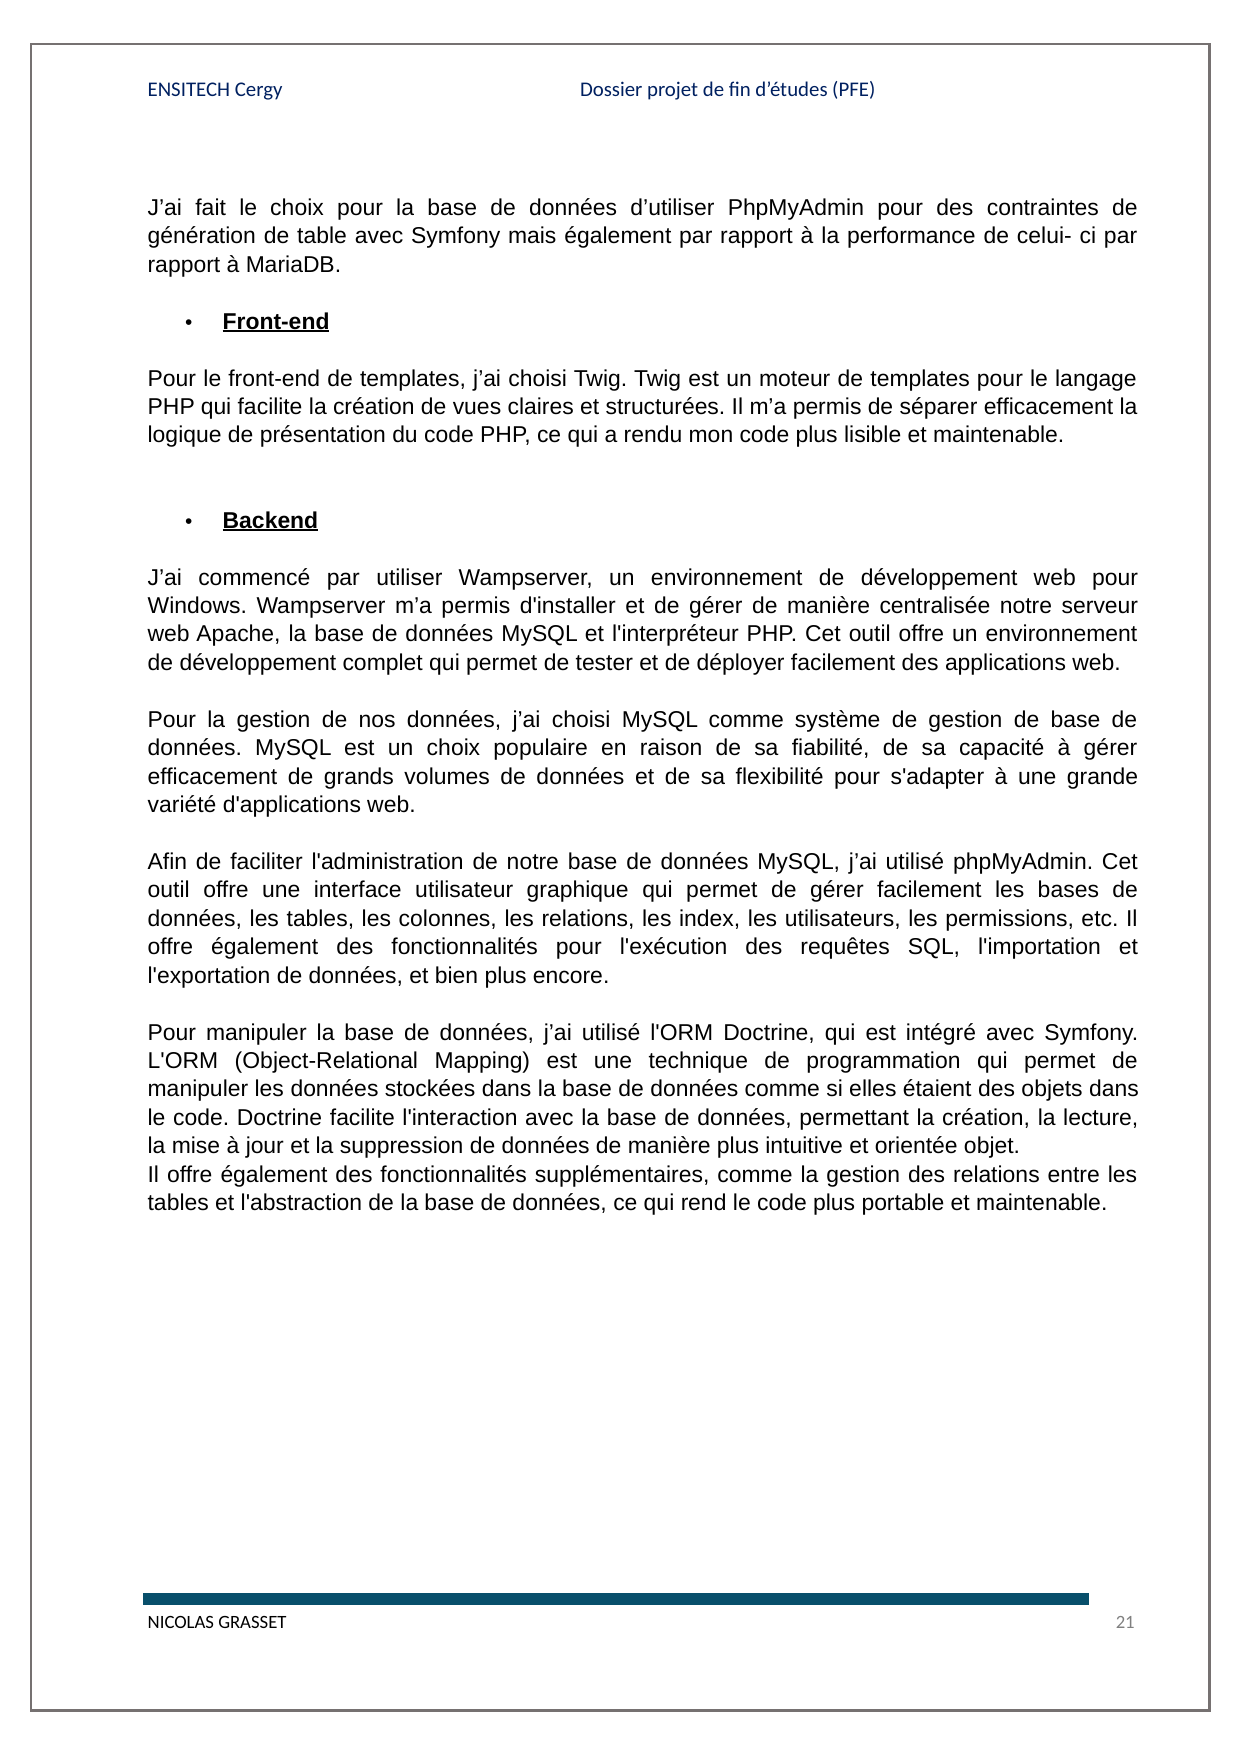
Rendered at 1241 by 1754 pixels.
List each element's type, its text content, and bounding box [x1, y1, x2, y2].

text Pour le front-end de templates, j’ai choisi Twig. Twig est un moteur de templates pour le langage PHP qui facilite la création de vues claires et structurées. Il m’a permis de séparer efficacement la logique de présentation du code PHP, ce qui a rendu mon code plus lisible et maintenable. [147, 364, 1139, 448]
text J’ai commencé par utiliser Wampserver, un environnement de développement web pour Windows. Wampserver m’a permis d'installer et de gérer de manière centralisée notre serveur web Apache, la base de données MySQL et l'interpréteur PHP. Cet outil offre un environnement de développement complet qui permet de tester et de déployer facilement des applications web. [147, 563, 1139, 675]
text Pour la gestion de nos données, j’ai choisi MySQL comme système de gestion de base de données. MySQL est un choix populaire en raison de sa fiabilité, de sa capacité à gérer efficacement de grands volumes de données et de sa flexibilité pour s'adapter à une grande variété d'applications web. [147, 706, 1139, 817]
text Afin de faciliter l'administration de notre base de données MySQL, j’ai utilisé phpMyAdmin. Cet outil offre une interface utilisateur graphique qui permet de gérer facilement les bases de données, les tables, les colonnes, les relations, les index, les utilisateurs, les permissions, etc. Il offre également des fonctionnalités pour l'exécution des requêtes SQL, l'importation et l'exportation de données, et bien plus encore. [147, 848, 1139, 988]
list Front-end [185, 308, 1139, 334]
text Pour manipuler la base de données, j’ai utilisé l'ORM Doctrine, qui est intégré avec Symfony. L'ORM (Object-Relational Mapping) est une technique de programmation qui permet de manipuler les données stockées dans la base de données comme si elles étaient des objets dans le code. Doctrine facilite l'interaction avec la base de données, permettant la création, la lecture, la mise à jour et la suppression de données de manière plus intuitive et orientée objet. [147, 1018, 1139, 1159]
text Il offre également des fonctionnalités supplémentaires, comme la gestion des relations entre les tables et l'abstraction de la base de données, ce qui rend le code plus portable et maintenable. [147, 1161, 1139, 1216]
text J’ai fait le choix pour la base de données d’utiliser PhpMyAdmin pour des contraintes de génération de table avec Symfony mais également par rapport à la performance de celui- ci par rapport à MariaDB. [147, 194, 1139, 277]
list Backend [185, 507, 1139, 533]
